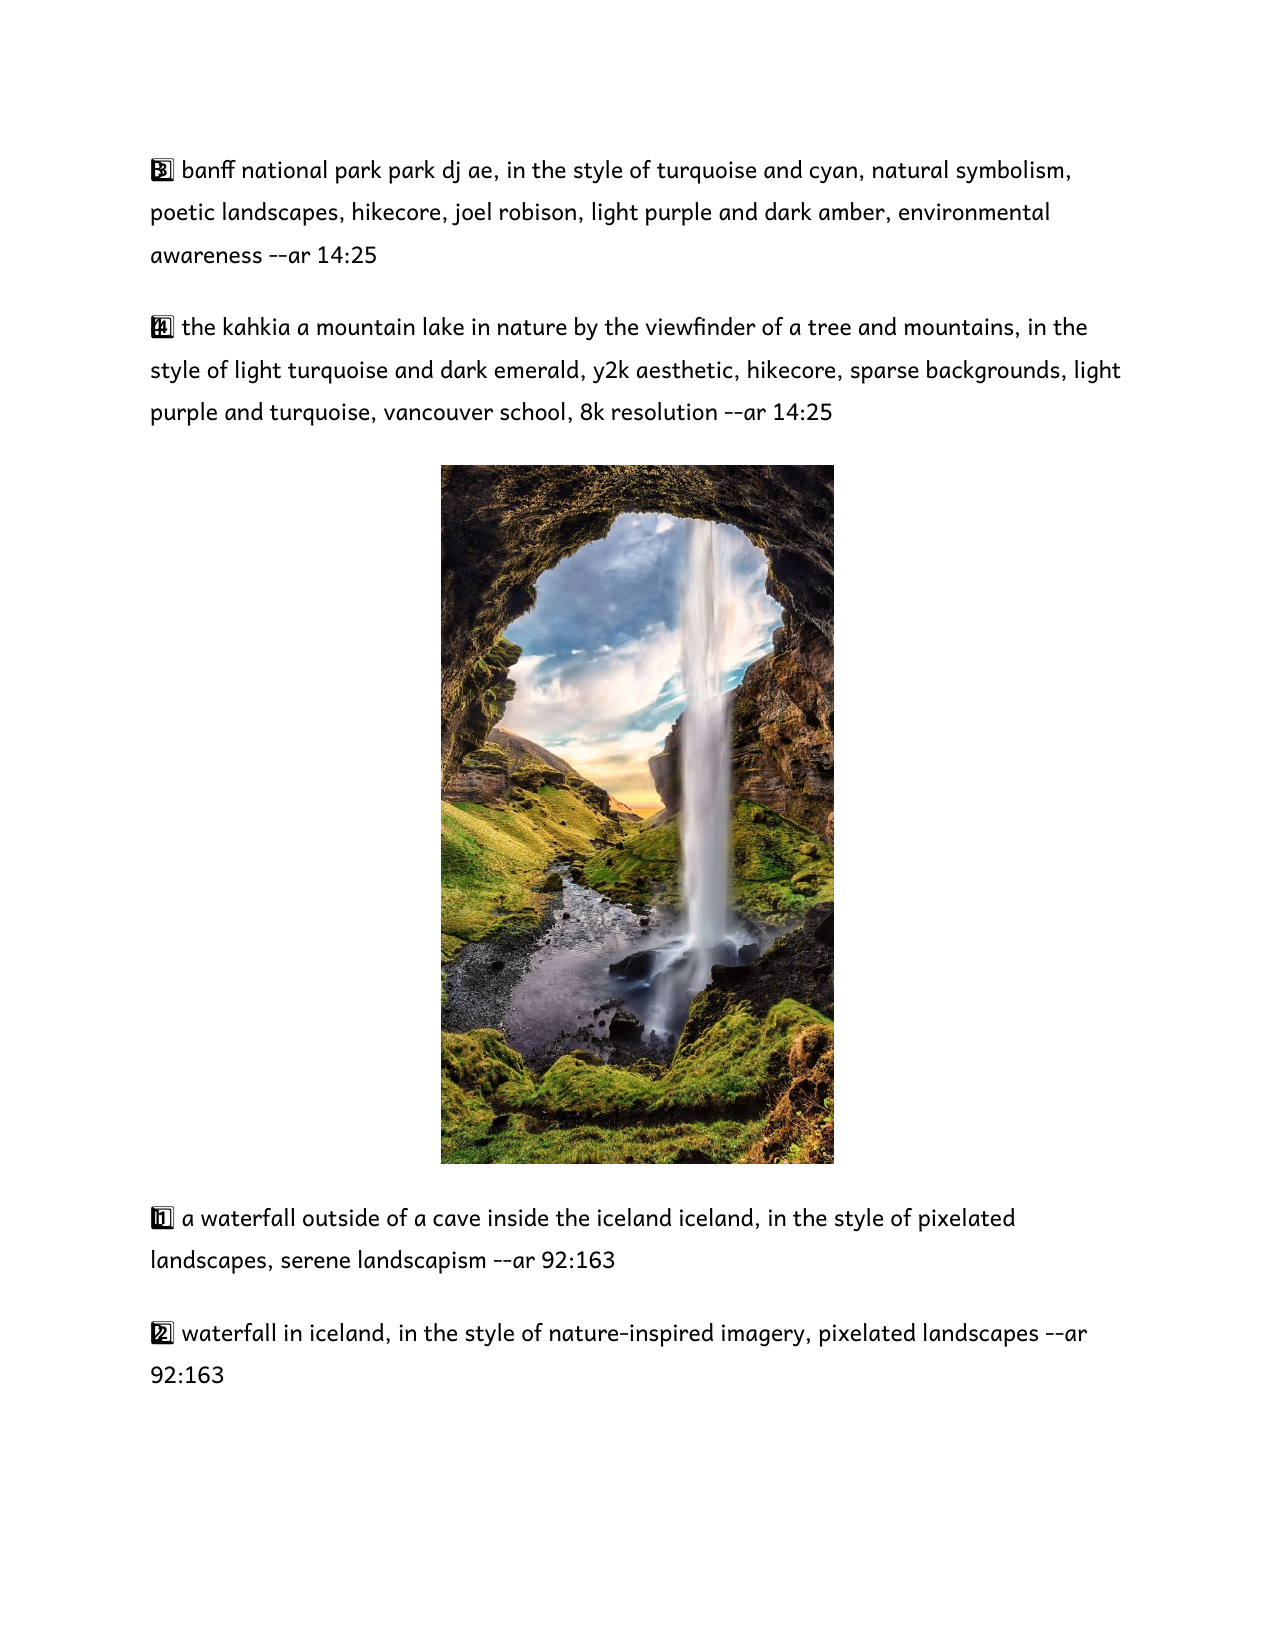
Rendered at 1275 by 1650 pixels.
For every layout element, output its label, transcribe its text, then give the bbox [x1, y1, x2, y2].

text 2️⃣ waterfall in iceland, in the style of nature-inspired imagery, pixelated landscapes --ar 92:163 [150, 1313, 1125, 1393]
text 3️⃣ banff national park park dj ae, in the style of turquoise and cyan, natural symbolism, poetic landscapes, hikecore, joel robison, light purple and dark amber, environmental awareness --ar 14:25 [150, 150, 1125, 272]
text 4️⃣ the kahkia a mountain lake in nature by the viewfinder of a tree and mountains, in the style of light turquoise and dark emerald, y2k aesthetic, hikecore, sparse backgrounds, light purple and turquoise, vancouver school, 8k resolution --ar 14:25 [150, 308, 1125, 430]
picture [441, 465, 834, 1164]
text 1️⃣ a waterfall outside of a cave inside the iceland iceland, in the style of pixelated landscapes, serene landscapism --ar 92:163 [150, 1198, 1125, 1277]
